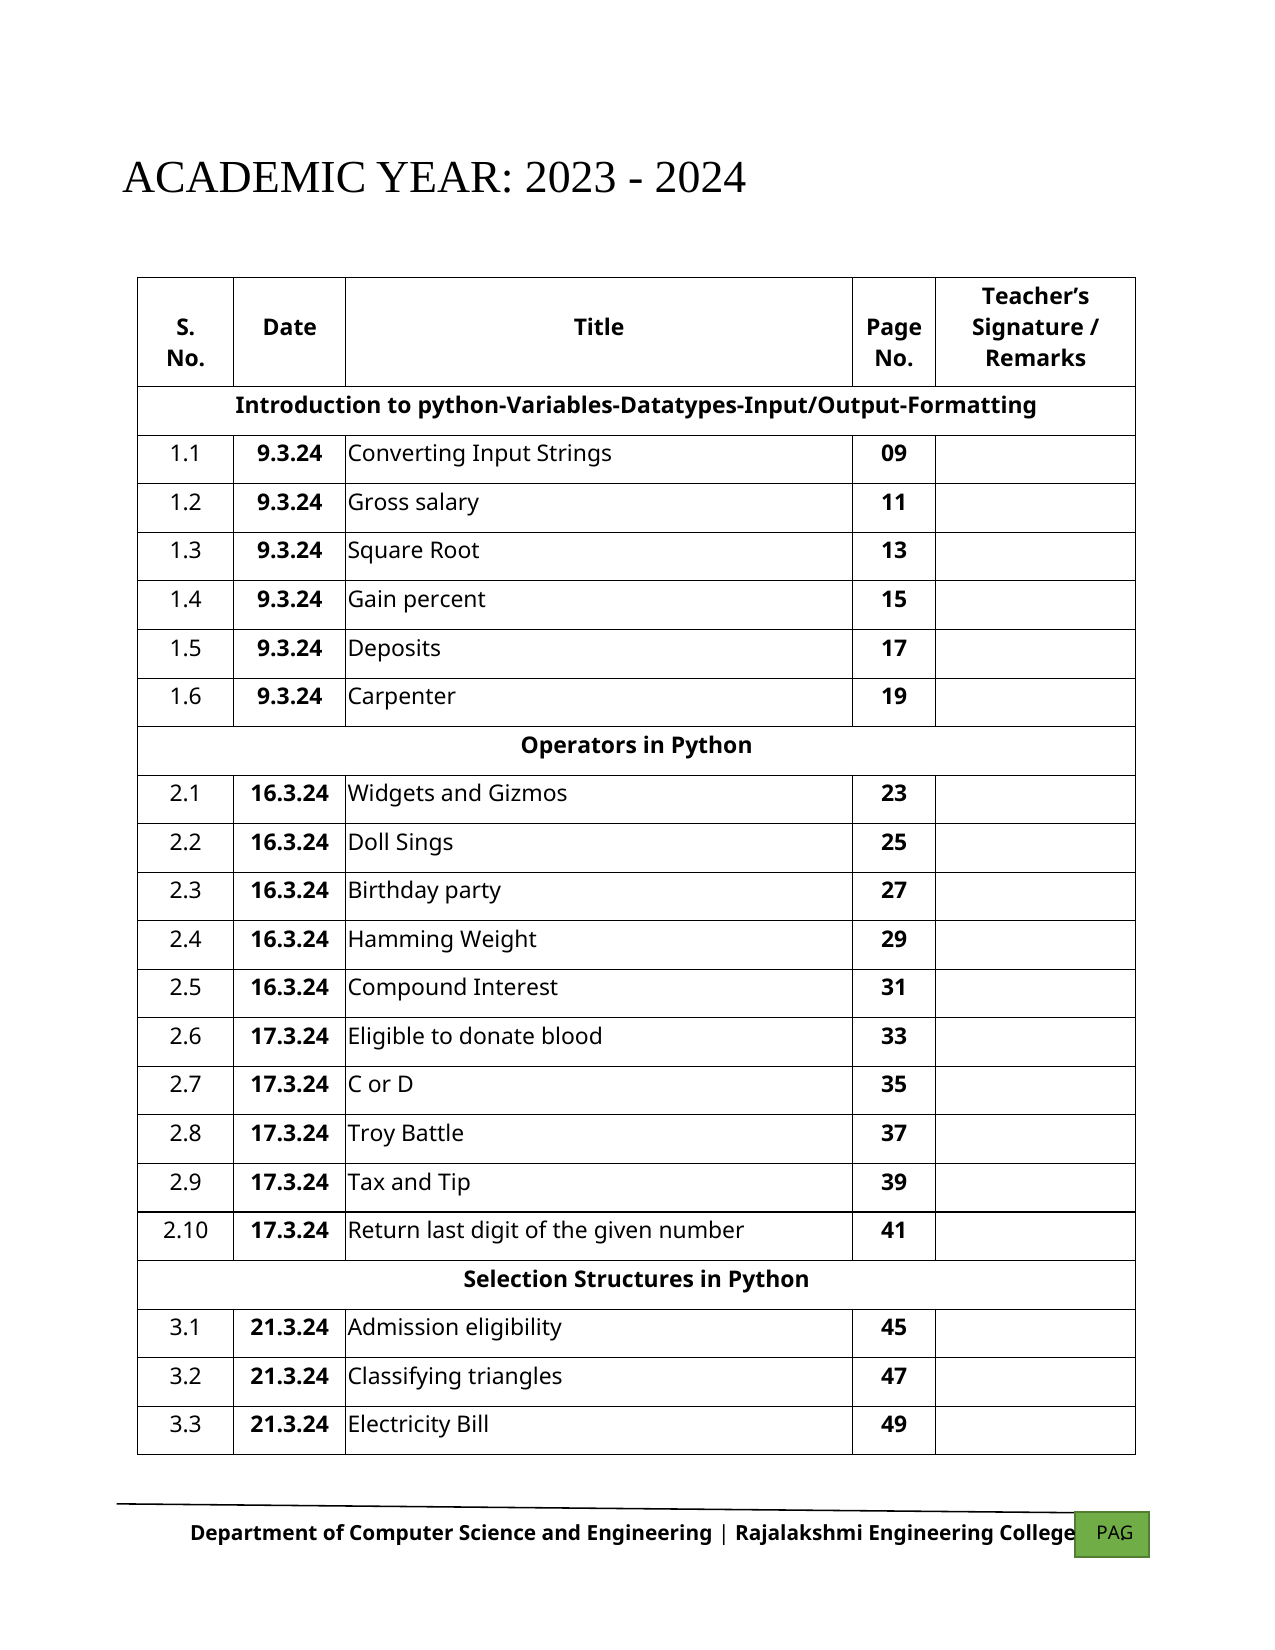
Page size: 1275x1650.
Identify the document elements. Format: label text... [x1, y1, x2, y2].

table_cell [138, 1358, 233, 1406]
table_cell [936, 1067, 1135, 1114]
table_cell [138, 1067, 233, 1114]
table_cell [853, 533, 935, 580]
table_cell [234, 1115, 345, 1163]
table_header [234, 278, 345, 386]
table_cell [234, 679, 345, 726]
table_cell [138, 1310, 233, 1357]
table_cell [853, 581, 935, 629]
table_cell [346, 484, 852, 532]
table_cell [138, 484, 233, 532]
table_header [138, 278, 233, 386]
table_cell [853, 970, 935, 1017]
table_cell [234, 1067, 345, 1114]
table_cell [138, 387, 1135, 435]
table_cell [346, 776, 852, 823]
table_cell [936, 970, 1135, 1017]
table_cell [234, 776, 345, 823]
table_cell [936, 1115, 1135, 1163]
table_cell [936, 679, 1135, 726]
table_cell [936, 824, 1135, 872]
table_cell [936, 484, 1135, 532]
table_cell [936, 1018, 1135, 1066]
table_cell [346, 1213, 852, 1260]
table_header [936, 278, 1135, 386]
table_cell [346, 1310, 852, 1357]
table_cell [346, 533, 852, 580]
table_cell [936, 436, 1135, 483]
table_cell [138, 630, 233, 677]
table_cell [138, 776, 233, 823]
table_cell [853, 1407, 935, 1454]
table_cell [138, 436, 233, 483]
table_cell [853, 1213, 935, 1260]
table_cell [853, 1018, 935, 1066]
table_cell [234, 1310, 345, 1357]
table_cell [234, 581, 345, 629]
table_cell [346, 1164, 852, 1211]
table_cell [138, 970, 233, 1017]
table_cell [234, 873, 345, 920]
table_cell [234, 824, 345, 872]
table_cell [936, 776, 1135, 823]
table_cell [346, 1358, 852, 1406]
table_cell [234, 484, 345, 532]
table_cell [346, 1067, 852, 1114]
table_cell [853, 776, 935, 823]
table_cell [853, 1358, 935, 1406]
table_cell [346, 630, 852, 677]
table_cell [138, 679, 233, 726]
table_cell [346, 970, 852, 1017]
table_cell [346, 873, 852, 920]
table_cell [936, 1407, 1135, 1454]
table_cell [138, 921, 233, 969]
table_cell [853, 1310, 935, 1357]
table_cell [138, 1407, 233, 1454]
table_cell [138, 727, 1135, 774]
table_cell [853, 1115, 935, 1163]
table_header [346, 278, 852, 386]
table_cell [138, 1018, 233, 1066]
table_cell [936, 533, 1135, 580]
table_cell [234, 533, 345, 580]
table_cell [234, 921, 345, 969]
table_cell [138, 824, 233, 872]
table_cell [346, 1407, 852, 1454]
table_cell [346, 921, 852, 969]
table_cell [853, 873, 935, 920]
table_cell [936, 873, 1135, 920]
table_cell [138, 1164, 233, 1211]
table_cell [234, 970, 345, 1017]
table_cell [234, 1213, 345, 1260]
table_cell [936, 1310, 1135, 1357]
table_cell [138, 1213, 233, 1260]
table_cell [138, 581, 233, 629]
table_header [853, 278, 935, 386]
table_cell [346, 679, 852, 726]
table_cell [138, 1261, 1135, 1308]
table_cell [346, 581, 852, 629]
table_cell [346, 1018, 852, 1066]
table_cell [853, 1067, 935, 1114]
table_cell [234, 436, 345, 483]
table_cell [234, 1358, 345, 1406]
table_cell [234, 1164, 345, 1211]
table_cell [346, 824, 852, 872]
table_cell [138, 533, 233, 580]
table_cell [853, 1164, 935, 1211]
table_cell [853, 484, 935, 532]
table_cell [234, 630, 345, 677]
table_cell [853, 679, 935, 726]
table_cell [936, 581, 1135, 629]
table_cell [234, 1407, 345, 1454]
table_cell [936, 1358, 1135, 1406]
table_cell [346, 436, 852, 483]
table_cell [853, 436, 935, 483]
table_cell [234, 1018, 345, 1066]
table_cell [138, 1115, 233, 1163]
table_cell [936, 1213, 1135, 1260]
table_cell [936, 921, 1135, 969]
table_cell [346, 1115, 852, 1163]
subtitle ACADEMIC YEAR: 2023 - 2024 [122, 150, 1125, 203]
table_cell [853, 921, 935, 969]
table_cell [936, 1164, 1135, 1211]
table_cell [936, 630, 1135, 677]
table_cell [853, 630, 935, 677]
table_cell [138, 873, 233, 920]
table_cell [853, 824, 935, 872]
